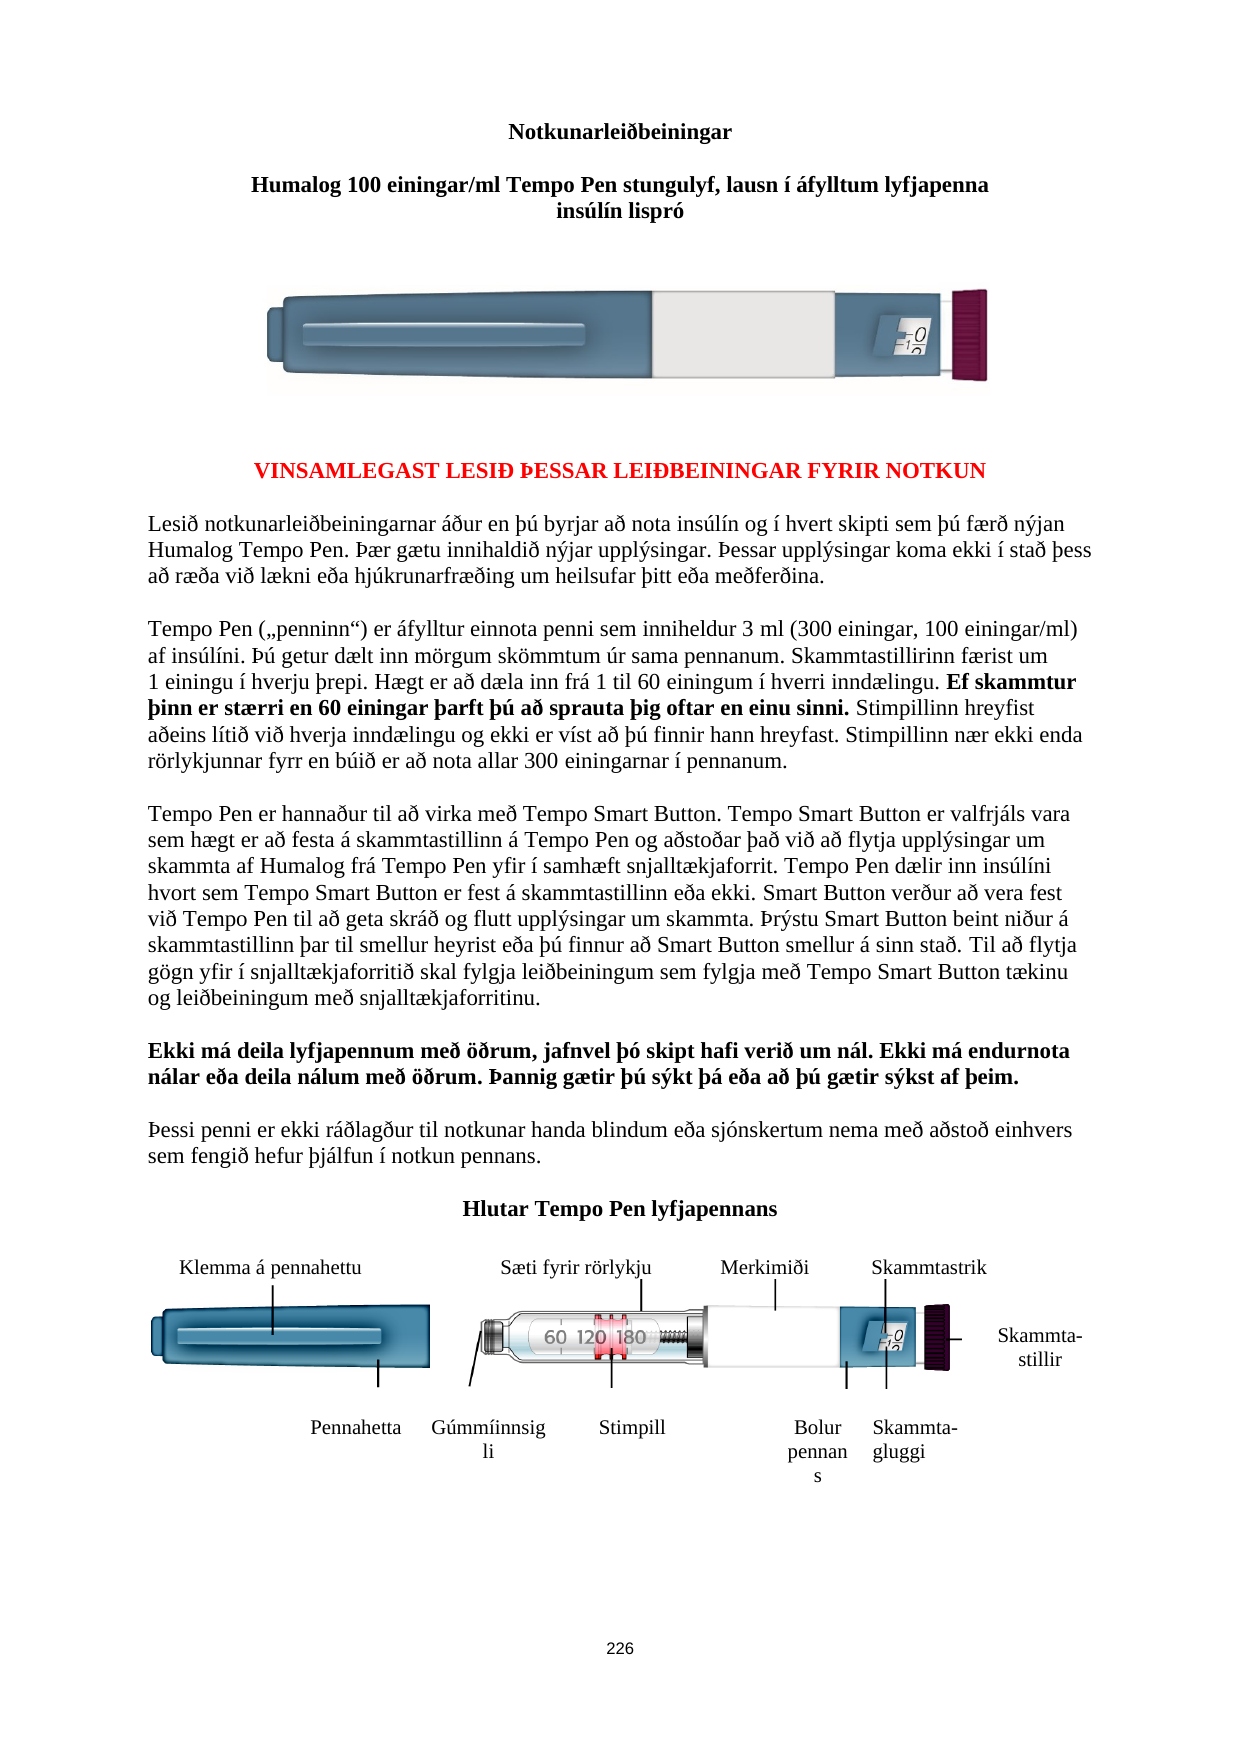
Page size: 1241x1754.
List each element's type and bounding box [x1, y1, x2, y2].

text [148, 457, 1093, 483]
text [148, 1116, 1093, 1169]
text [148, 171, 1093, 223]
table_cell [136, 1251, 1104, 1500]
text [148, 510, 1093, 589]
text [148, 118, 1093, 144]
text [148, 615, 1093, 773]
picture [151, 1279, 962, 1389]
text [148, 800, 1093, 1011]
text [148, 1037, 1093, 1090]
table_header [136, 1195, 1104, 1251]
picture [250, 276, 990, 405]
